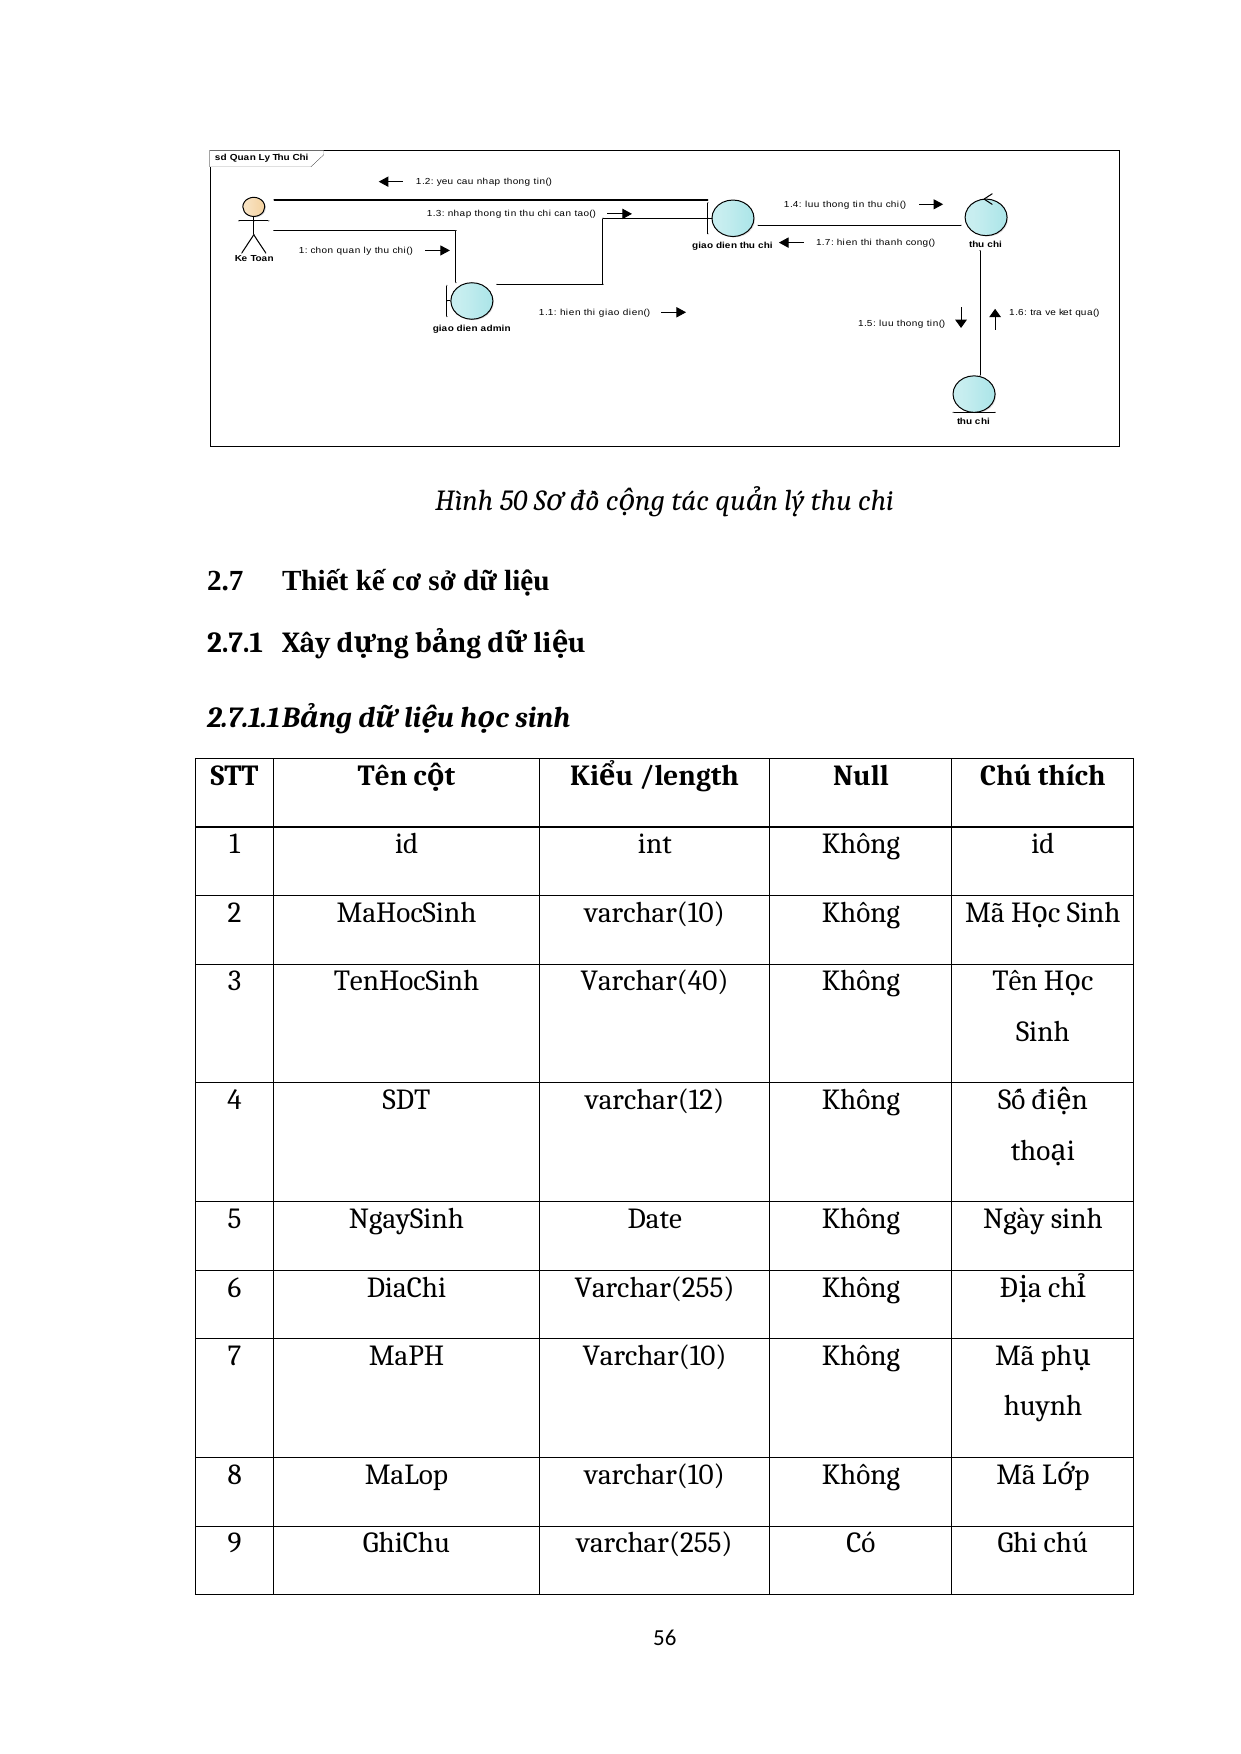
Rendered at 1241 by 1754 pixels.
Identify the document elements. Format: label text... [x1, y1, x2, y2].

table_cell varchar(10) [540, 896, 769, 963]
table_cell Tên Học Sinh [952, 965, 1133, 1082]
table_cell Không [770, 1083, 951, 1201]
table_cell 3 [196, 965, 273, 1082]
table_cell 7 [196, 1339, 273, 1457]
table_cell Varchar(40) [540, 965, 769, 1082]
table_cell varchar(10) [540, 1458, 769, 1526]
table_cell MaPH [274, 1339, 539, 1457]
table_cell Không [770, 1339, 951, 1457]
table_cell 4 [196, 1083, 273, 1201]
table_cell Không [770, 828, 951, 895]
subtitle Thiết kế cơ sở dữ liệu [207, 563, 1122, 597]
table_cell Không [770, 965, 951, 1082]
table_cell Mã Lớp [952, 1458, 1133, 1526]
table_header Null [770, 759, 951, 826]
table_cell MaLop [274, 1458, 539, 1526]
table_cell Mã phụ huynh [952, 1339, 1133, 1457]
table_cell 2 [196, 896, 273, 963]
table_cell 9 [196, 1527, 273, 1594]
table_cell Có [770, 1527, 951, 1594]
table_cell Không [770, 1458, 951, 1526]
table_header Chú thích [952, 759, 1133, 826]
subtitle Bảng dữ liệu học sinh [207, 701, 1122, 735]
table_cell 8 [196, 1458, 273, 1526]
table_cell Ghi chú [952, 1527, 1133, 1594]
table_cell SDT [274, 1083, 539, 1201]
table_cell Varchar(10) [540, 1339, 769, 1457]
table_cell id [274, 828, 539, 895]
table_cell Không [770, 1202, 951, 1270]
table_cell id [952, 828, 1133, 895]
table_cell int [540, 828, 769, 895]
table_cell 1 [196, 828, 273, 895]
table_cell NgaySinh [274, 1202, 539, 1270]
table_cell Mã Học Sinh [952, 896, 1133, 963]
table_header Tên cột [274, 759, 539, 826]
table_cell Varchar(255) [540, 1271, 769, 1338]
table_cell Không [770, 896, 951, 963]
table_cell Date [540, 1202, 769, 1270]
table_cell TenHocSinh [274, 965, 539, 1082]
table_cell varchar(255) [540, 1527, 769, 1594]
table_cell varchar(12) [540, 1083, 769, 1201]
table_cell Không [770, 1271, 951, 1338]
table_cell 6 [196, 1271, 273, 1338]
table_cell Ngày sinh [952, 1202, 1133, 1270]
table_cell Địa chỉ [952, 1271, 1133, 1338]
table_header Kiểu /length [540, 759, 769, 826]
subtitle Xây dựng bảng dữ liệu [207, 626, 1122, 659]
table_cell GhiChu [274, 1527, 539, 1594]
table_cell 5 [196, 1202, 273, 1270]
text Hình 50 Sơ đồ cộng tác quản lý thu chi [207, 484, 1122, 517]
table_cell DiaChi [274, 1271, 539, 1338]
table_cell MaHocSinh [274, 896, 539, 963]
table_header STT [196, 759, 273, 826]
table_cell Số điện thoại [952, 1083, 1133, 1201]
